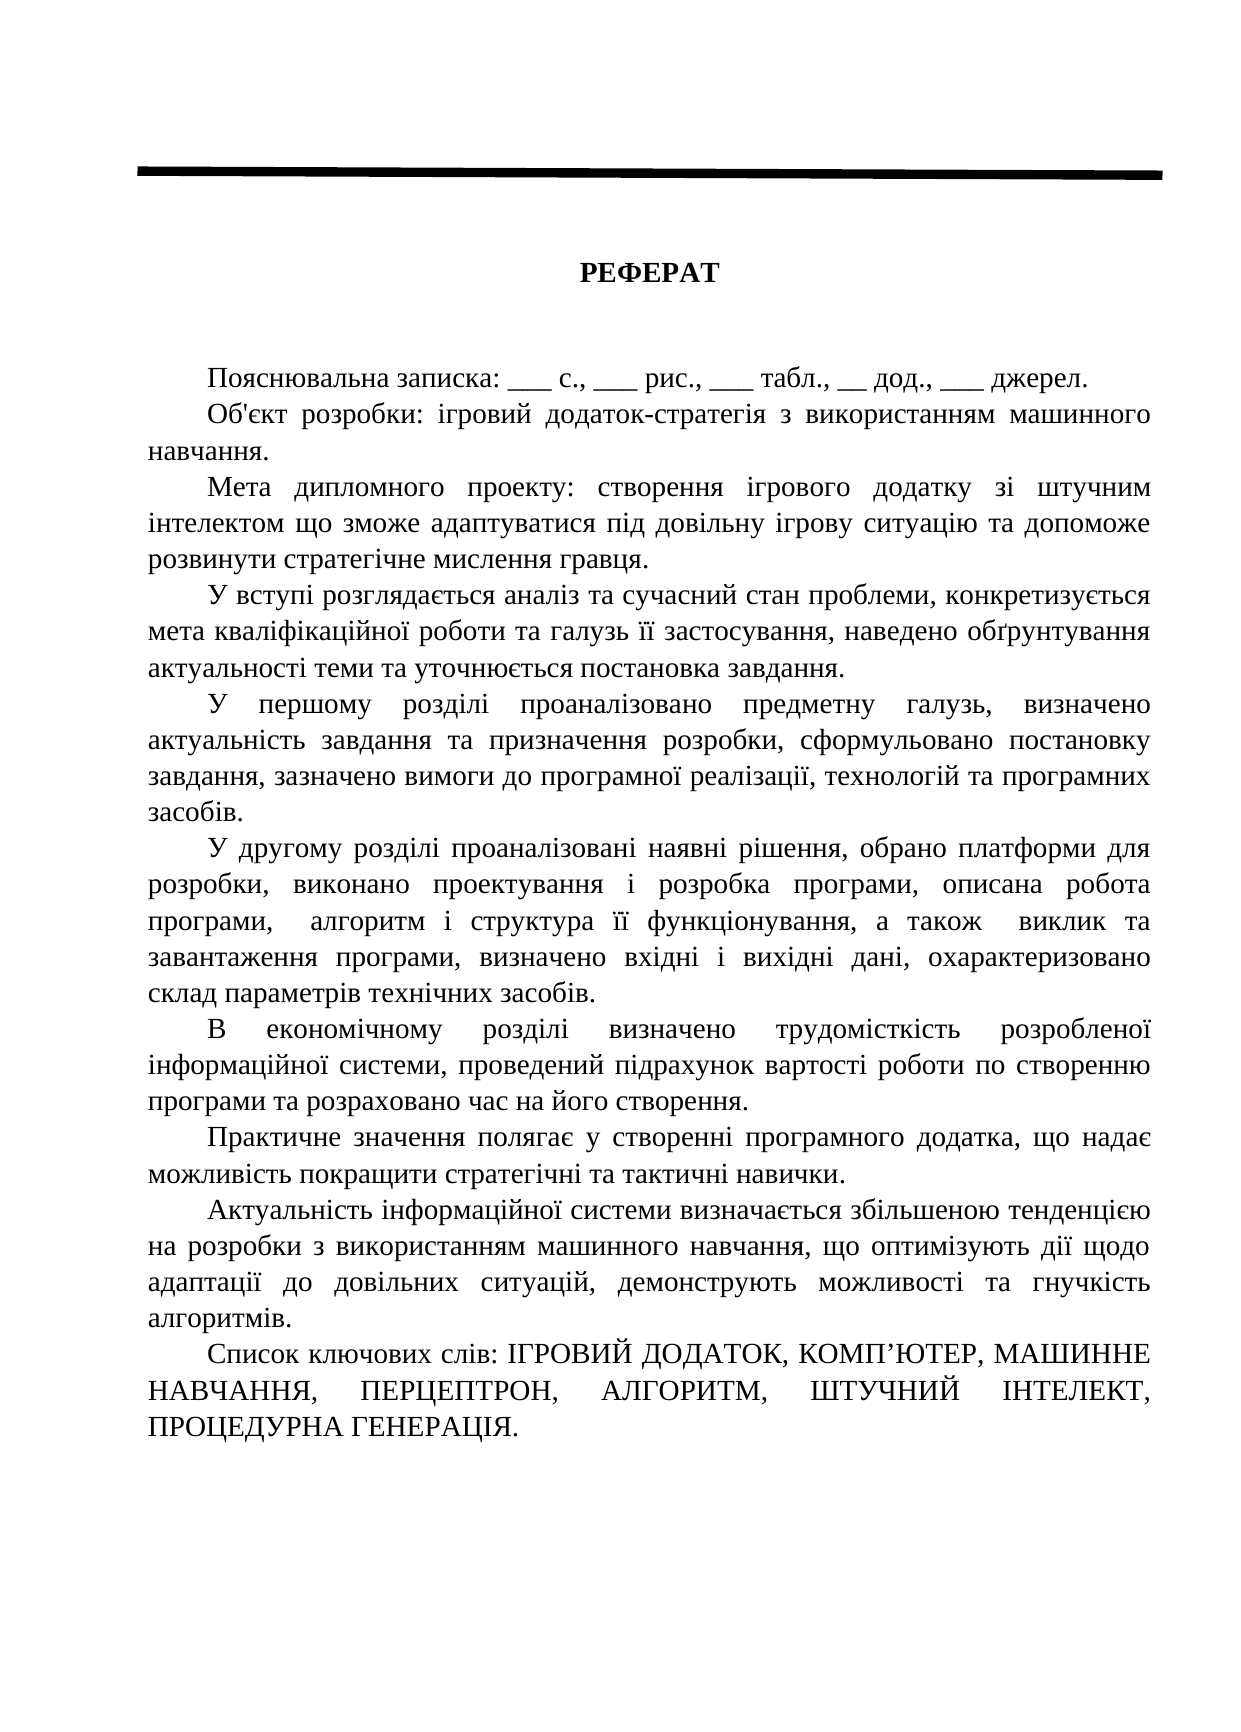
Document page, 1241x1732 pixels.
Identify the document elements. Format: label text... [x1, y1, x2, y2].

text В економічному розділі визначено трудомісткість розробленої інформаційної системи, проведений підрахунок вартості роботи по створенню програми та розраховано час на його створення. [148, 1011, 1152, 1117]
text Список ключових слів: ІГРОВИЙ ДОДАТОК, КОМП’ЮТЕР, МАШИННЕ НАВЧАННЯ, ПЕРЦЕПТРОН, АЛГОРИТМ, ШТУЧНИЙ ІНТЕЛЕКТ, ПРОЦЕДУРНА ГЕНЕРАЦІЯ. [148, 1336, 1152, 1442]
text Мета дипломного проекту: створення ігрового додатку зі штучним інтелектом що зможе адаптуватися під довільну ігрову ситуацію та допоможе розвинути стратегічне мислення гравця. [148, 469, 1152, 575]
text Пояснювальна записка: ___ с., ___ рис., ___ табл., __ дод., ___ джерел. [148, 361, 1152, 394]
text У вступі розглядається аналіз та сучасний стан проблеми, конкретизується мета кваліфікаційної роботи та галузь її застосування, наведено обґрунтування актуальності теми та уточнюється постановка завдання. [148, 577, 1152, 683]
text У першому розділі проаналізовано предметну галузь, визначено актуальність завдання та призначення розробки, сформульовано постановку завдання, зазначено вимоги до програмної реалізації, технологій та програмних засобів. [148, 686, 1152, 828]
text Практичне значення полягає у створенні програмного додатка, що надає можливість покращити стратегічні та тактичні навички. [148, 1119, 1152, 1189]
text Актуальність інформаційної системи визначається збільшеною тенденцією на розробки з використанням машинного навчання, що оптимізують дії щодо адаптації до довільних ситуацій, демонструють можливості та гнучкість алгоритмів. [148, 1192, 1152, 1334]
text РЕФЕРАТ [148, 255, 1152, 288]
text У другому розділі проаналізовані наявні рішення, обрано платформи для розробки, виконано проектування і розробка програми, описана робота програми, алгоритм і структура її функціонування, а також виклик та завантаження програми, визначено вхідні і вихідні дані, охарактеризовано склад параметрів технічних засобів. [148, 830, 1152, 1008]
text Об'єкт розробки: ігровий додаток-стратегія з використанням машинного навчання. [148, 397, 1152, 466]
